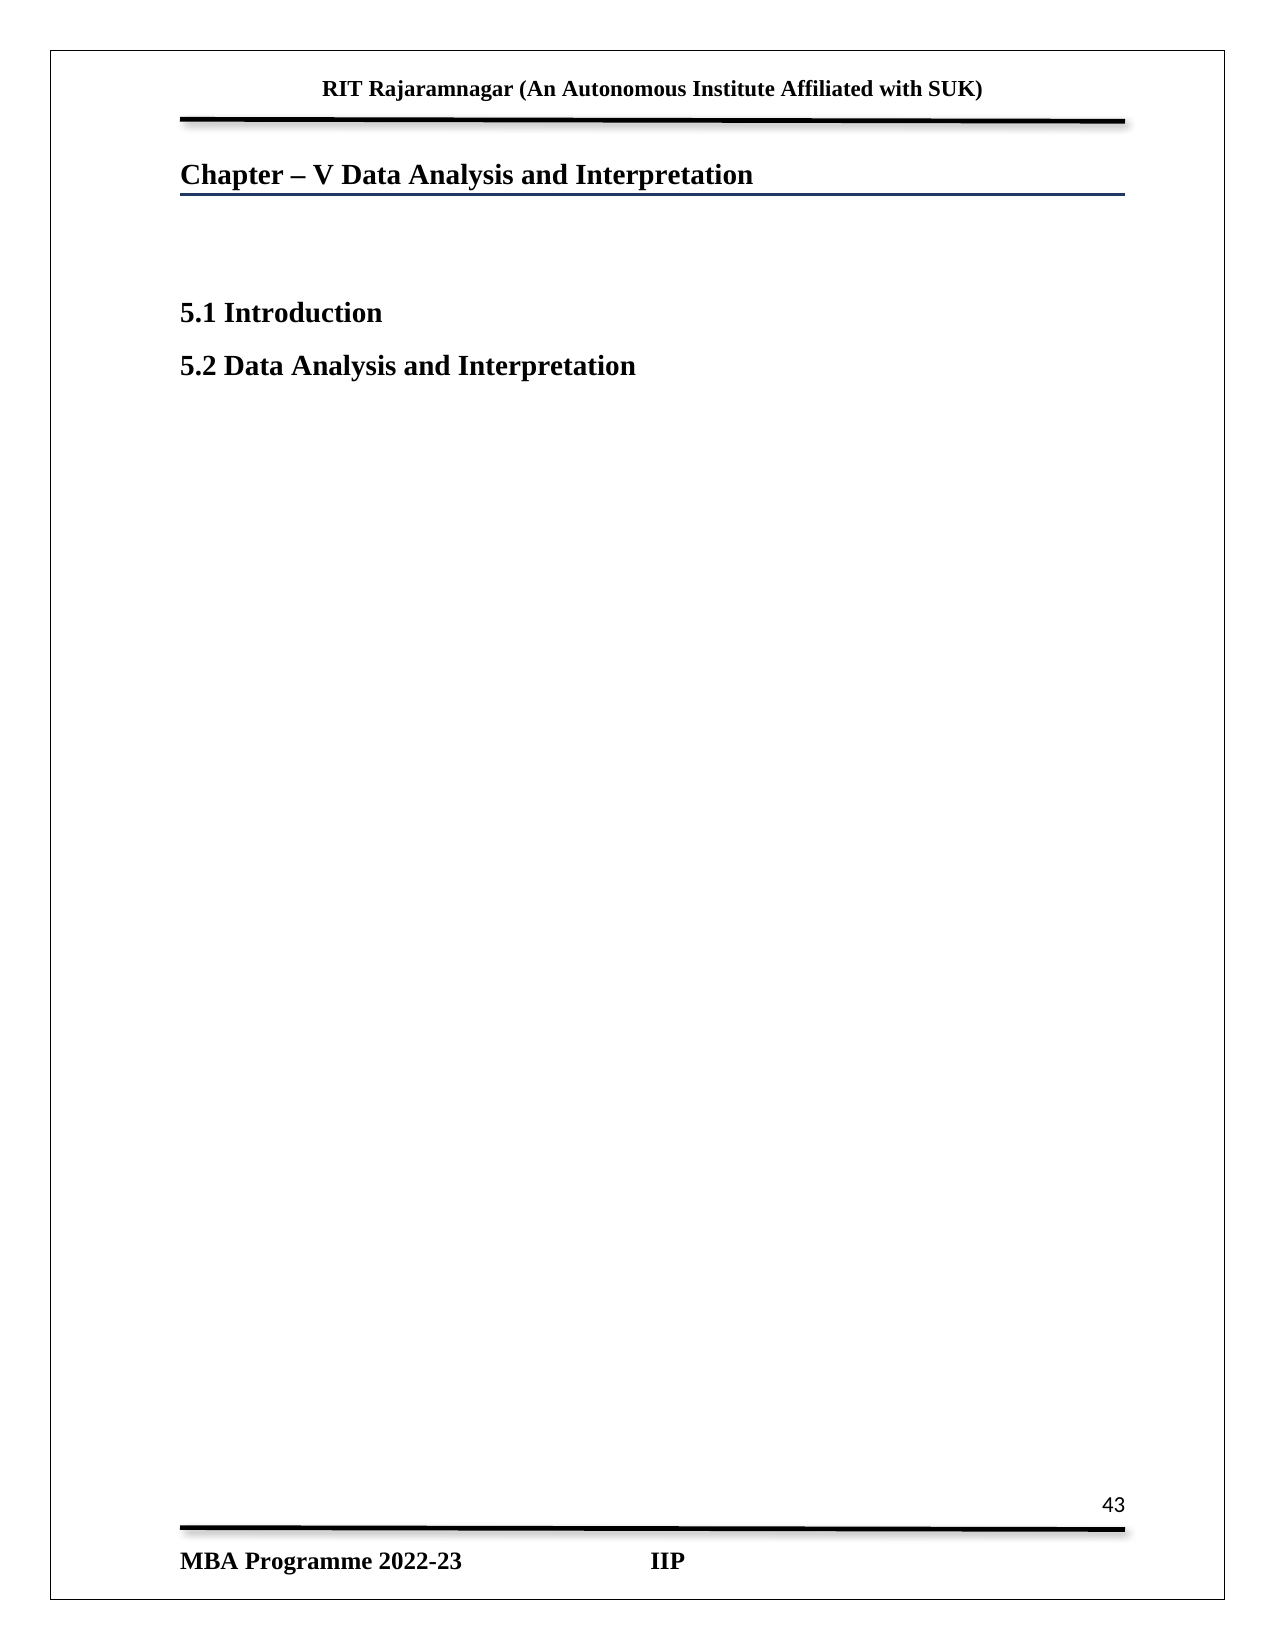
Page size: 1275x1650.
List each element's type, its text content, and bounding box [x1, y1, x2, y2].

text 5.1 Introduction [180, 295, 1125, 329]
subtitle Chapter – V Data Analysis and Interpretation [180, 157, 1125, 193]
text 5.2 Data Analysis and Interpretation [180, 348, 1125, 382]
